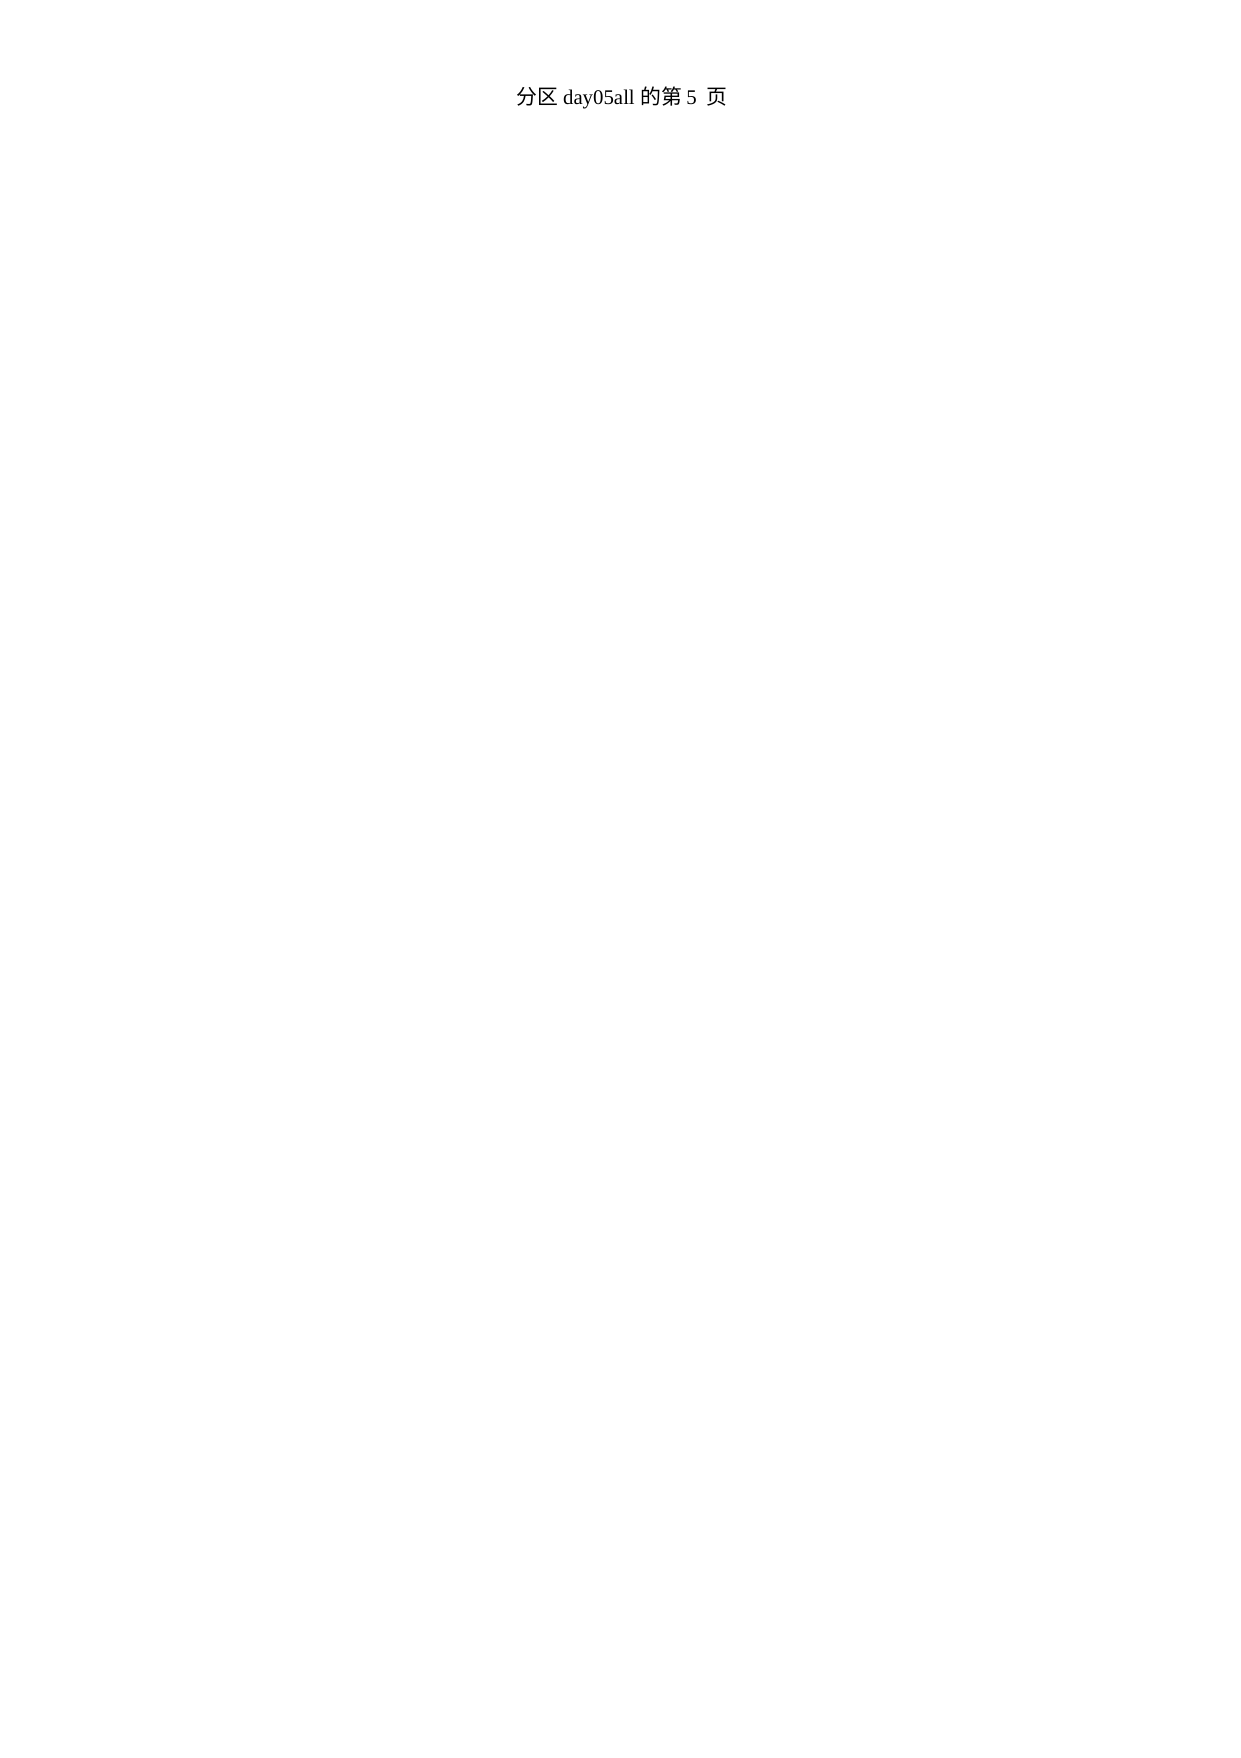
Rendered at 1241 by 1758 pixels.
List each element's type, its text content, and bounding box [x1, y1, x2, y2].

text 分区 day05all 的第 5页 [517, 82, 1170, 110]
